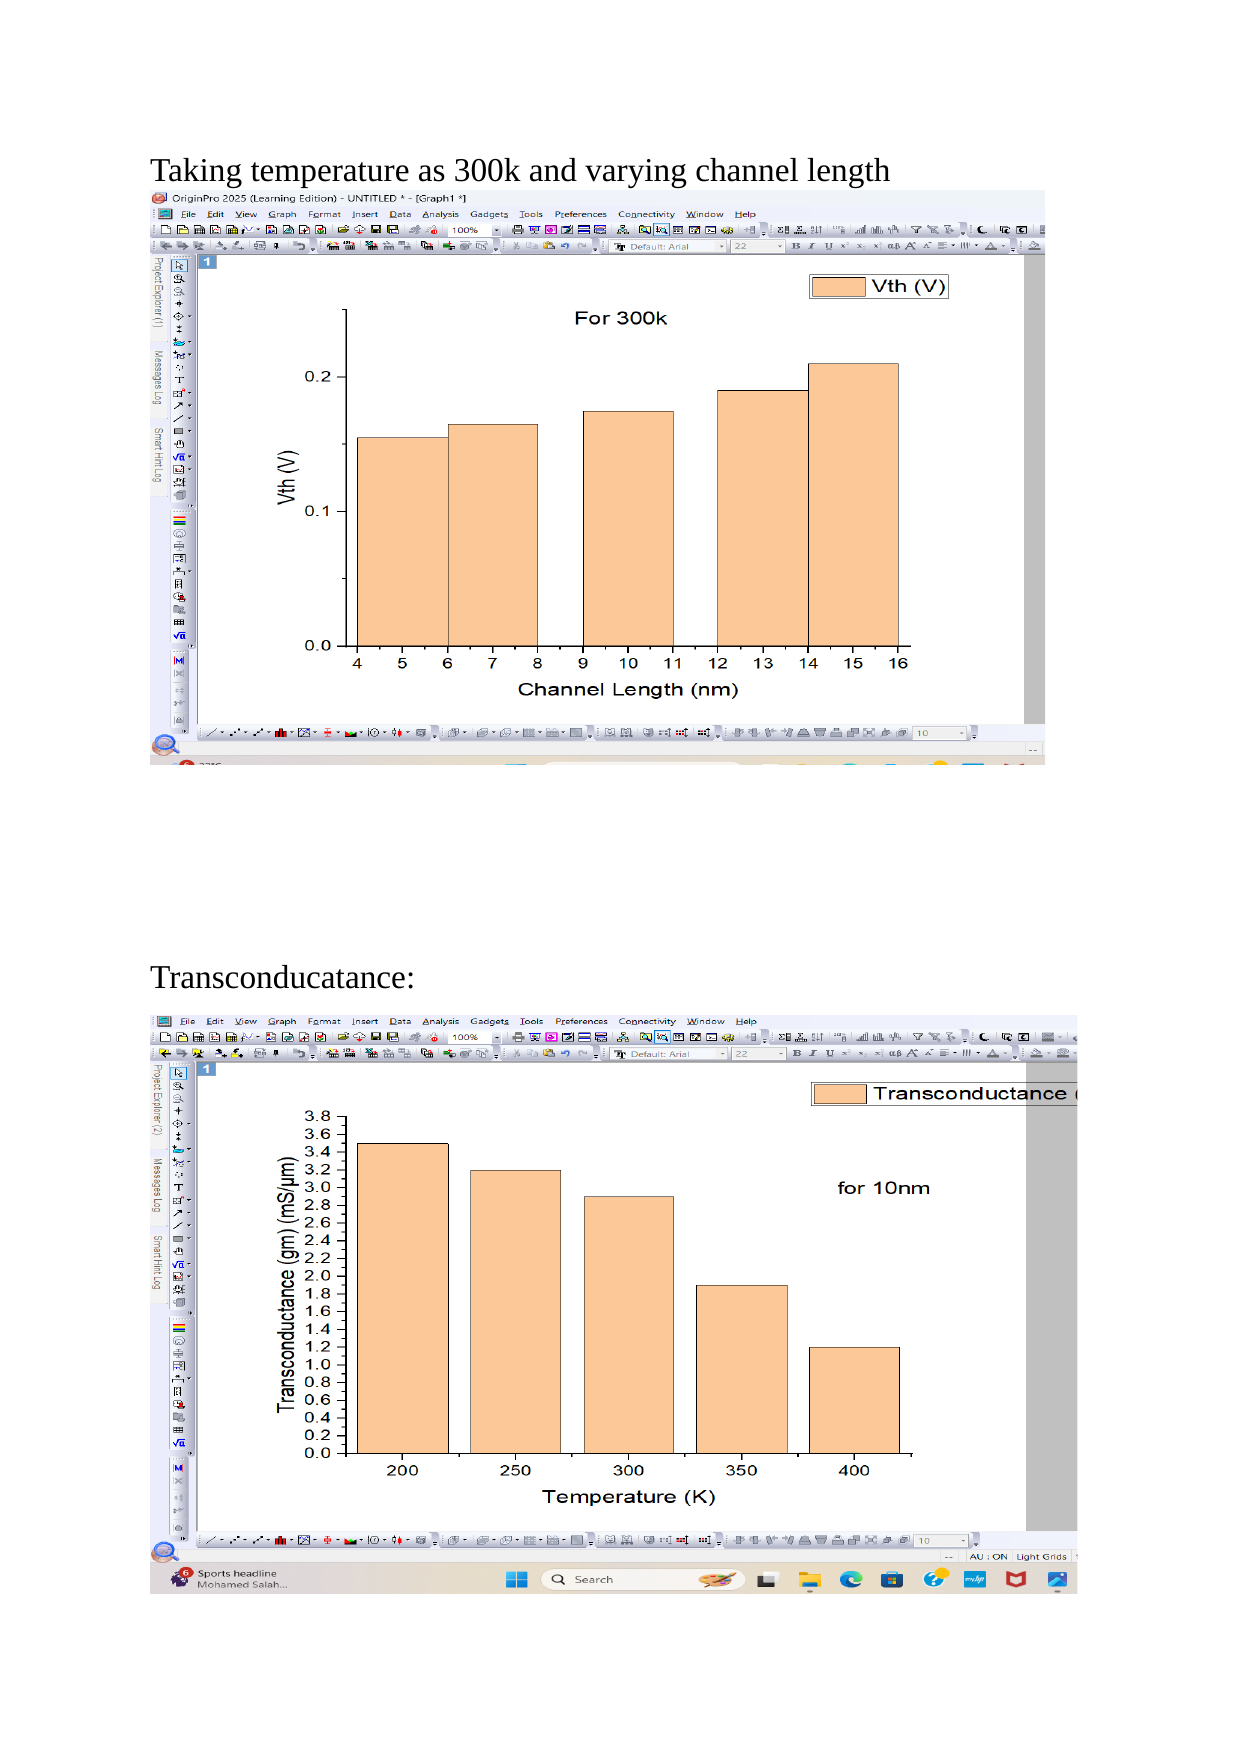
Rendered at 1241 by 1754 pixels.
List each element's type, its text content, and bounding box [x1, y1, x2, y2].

picture [150, 1015, 1078, 1594]
text Transconducatance: [150, 957, 1090, 996]
picture [150, 190, 1046, 765]
